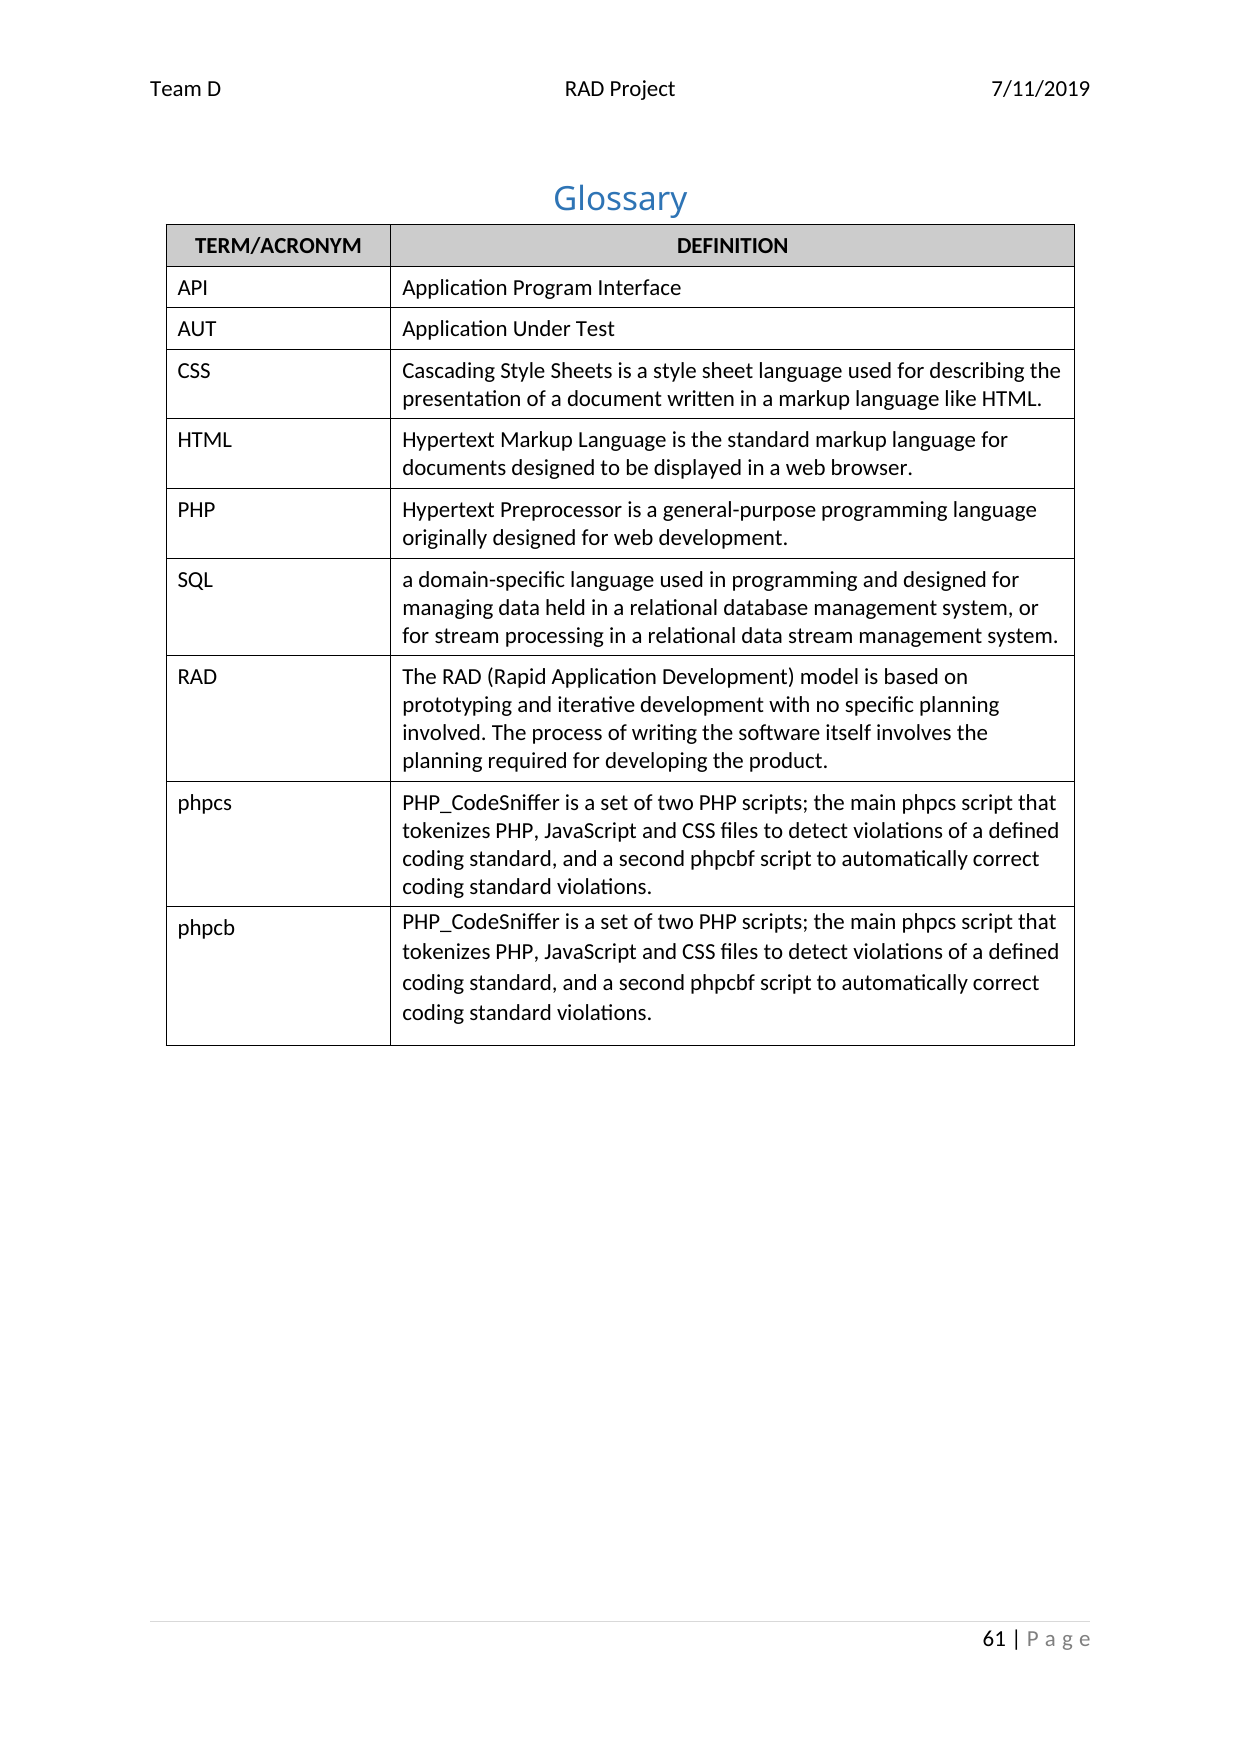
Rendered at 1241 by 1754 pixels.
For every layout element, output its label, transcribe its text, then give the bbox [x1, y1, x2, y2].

table_cell PHP_CodeSniffer is a set of two PHP scripts; the main phpcs script that tokenizes PHP, JavaScript and CSS files to detect violations of a defined coding standard, and a second phpcbf script to automatically correct coding standard violations. [391, 907, 1074, 1045]
table_cell PHP_CodeSniffer is a set of two PHP scripts; the main phpcs script that tokenizes PHP, JavaScript and CSS files to detect violations of a defined coding standard, and a second phpcbf script to automatically correct coding standard violations. [391, 782, 1074, 906]
table_cell RAD [167, 656, 390, 781]
table_cell phpcs [167, 782, 390, 906]
table_cell AUT [167, 308, 390, 349]
table_cell PHP [167, 489, 390, 557]
table_cell Hypertext Preprocessor is a general-purpose programming language originally designed for web development. [391, 489, 1074, 557]
table_cell The RAD (Rapid Application Development) model is based on prototyping and iterative development with no specific planning involved. The process of writing the software itself involves the planning required for developing the product. [391, 656, 1074, 781]
table_cell phpcb [167, 907, 390, 1045]
table_cell Application Under Test [391, 308, 1074, 349]
table_header DEFINITION [391, 225, 1074, 266]
table_cell Cascading Style Sheets is a style sheet language used for describing the presentation of a document written in a markup language like HTML. [391, 350, 1074, 418]
table_cell API [167, 267, 390, 307]
table_cell SQL [167, 559, 390, 655]
subtitle Glossary [150, 175, 1090, 220]
table_cell Application Program Interface [391, 267, 1074, 307]
table_cell a domain-specific language used in programming and designed for managing data held in a relational database management system, or for stream processing in a relational data stream management system. [391, 559, 1074, 655]
table_cell Hypertext Markup Language is the standard markup language for documents designed to be displayed in a web browser. [391, 419, 1074, 488]
table_cell HTML [167, 419, 390, 488]
table_cell CSS [167, 350, 390, 418]
table_header TERM/ACRONYM [167, 225, 390, 266]
